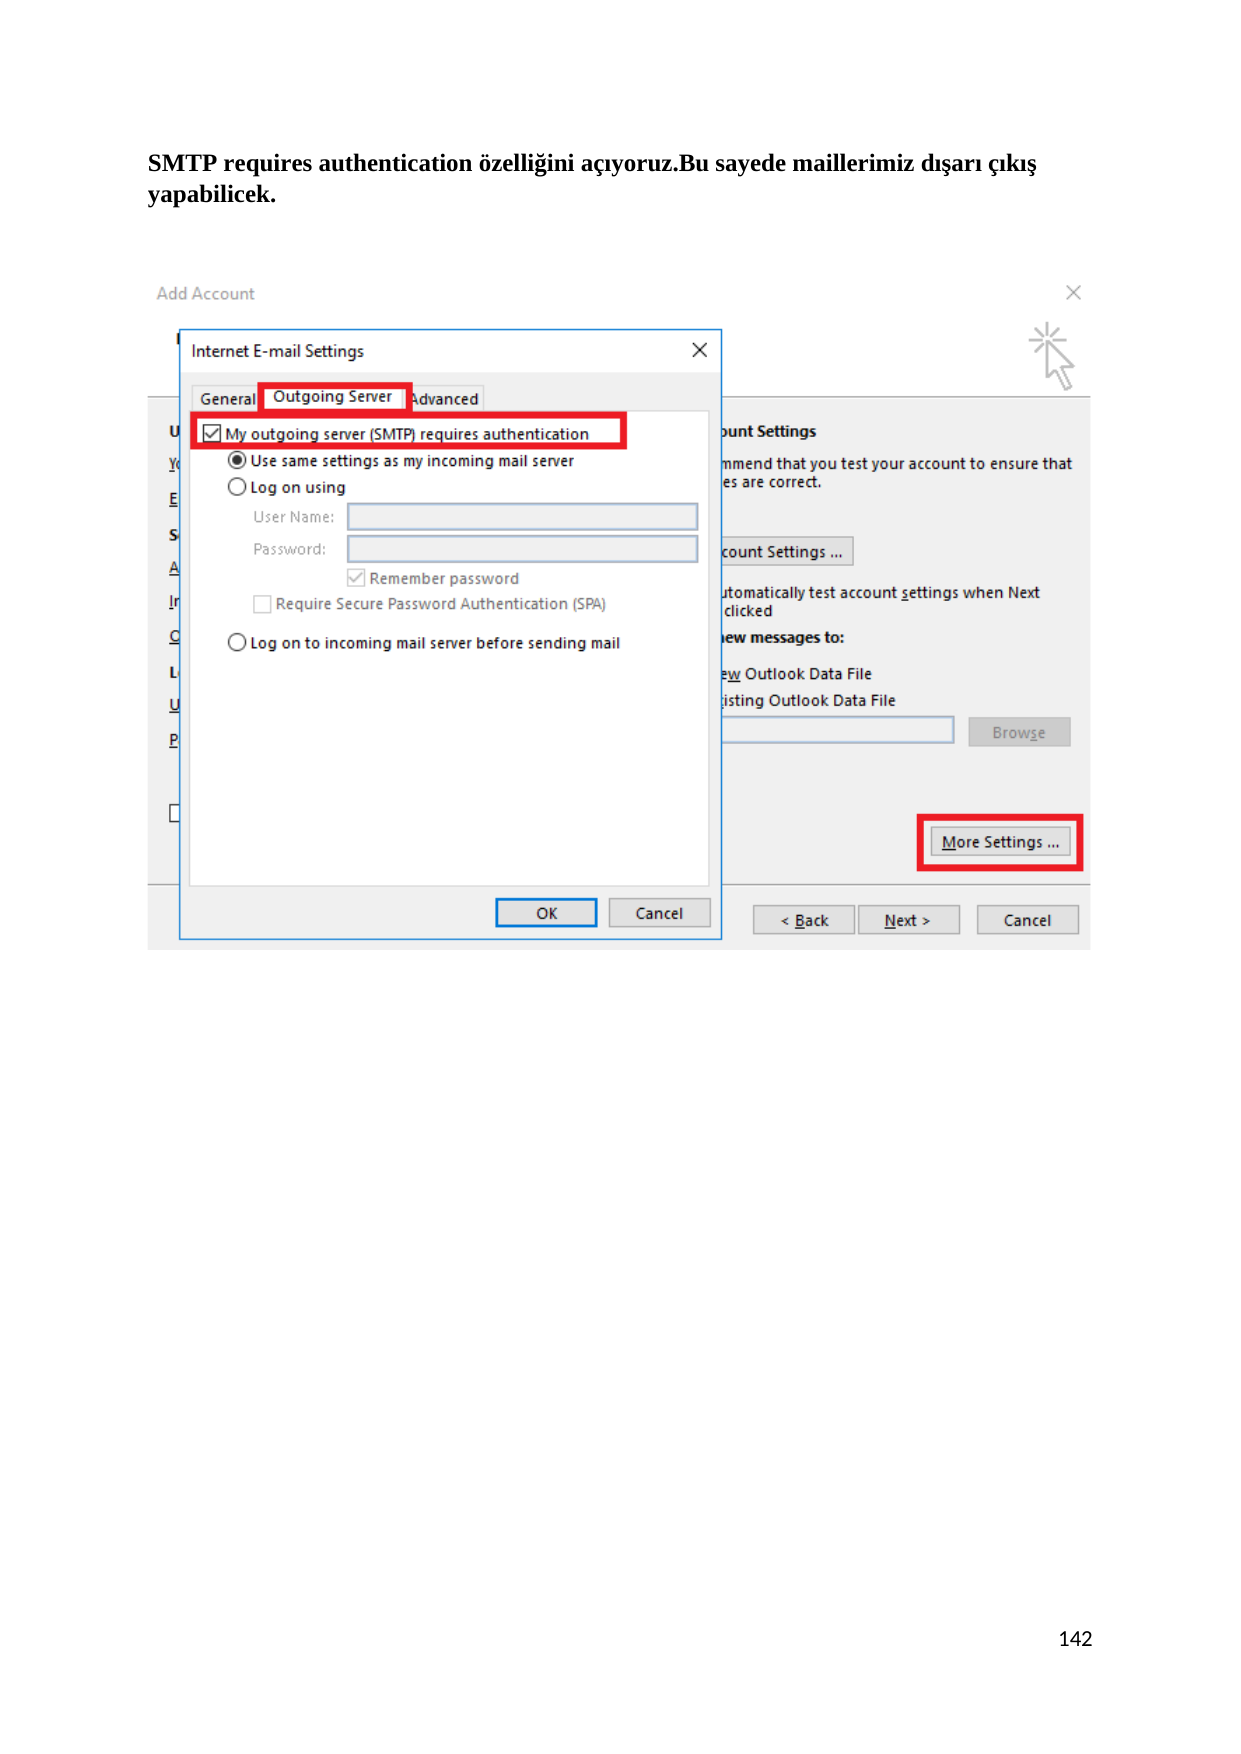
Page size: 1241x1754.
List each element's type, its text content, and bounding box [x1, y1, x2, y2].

text SMTP requires authentication özelliğini açıyoruz.Bu sayede maillerimiz dışarı çıkış yapabilicek. [148, 148, 1093, 207]
picture [147, 274, 1092, 950]
